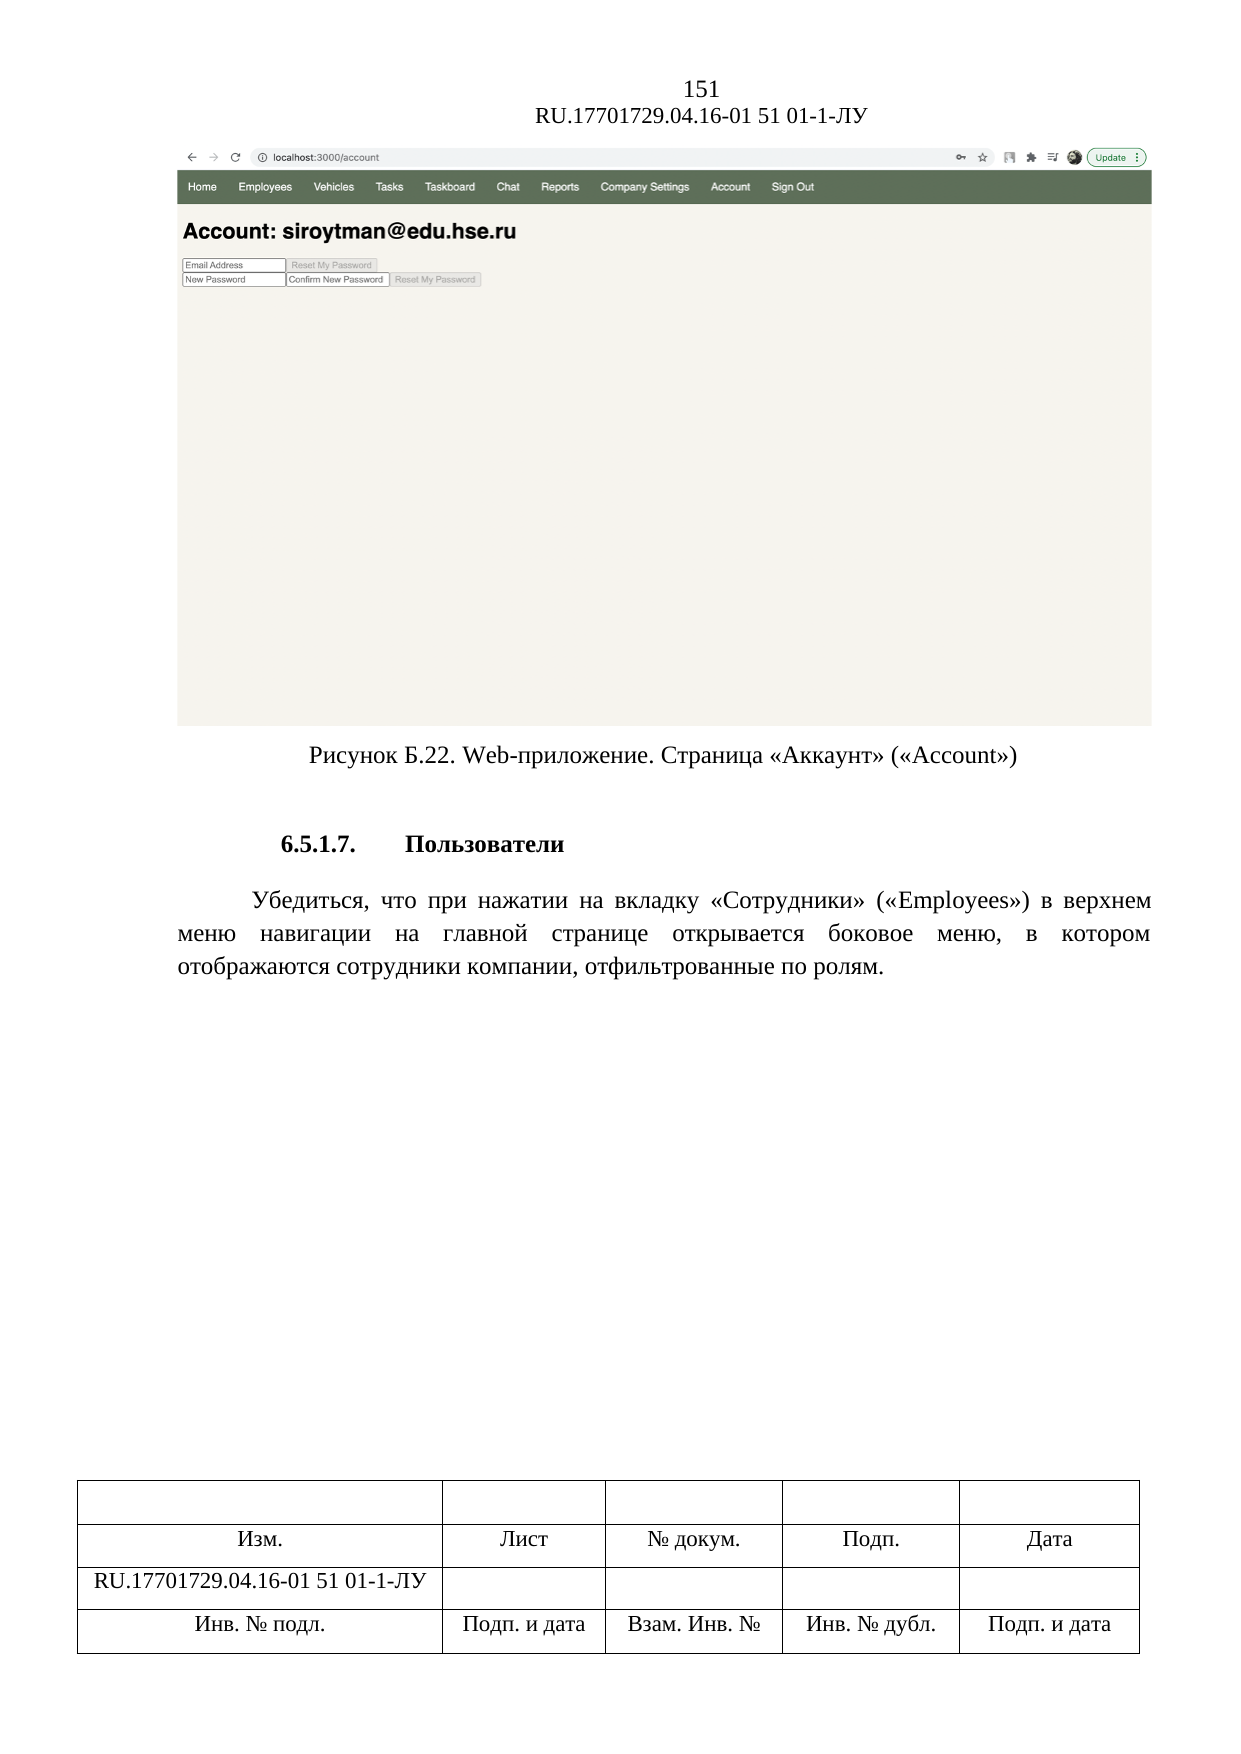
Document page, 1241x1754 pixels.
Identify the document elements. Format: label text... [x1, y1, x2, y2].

picture [177, 145, 1152, 726]
text Убедиться, что при нажатии на вкладку «Сотрудники» («Employees») в верхнем меню навигации на главной странице открывается боковое меню, в котором отображаются сотрудники компании, отфильтрованные по ролям. [177, 885, 1152, 979]
text Пользователи [281, 829, 1152, 858]
text Рисунок Б.22. Web-приложение. Страница «Аккаунт» («Account») [177, 740, 1149, 769]
